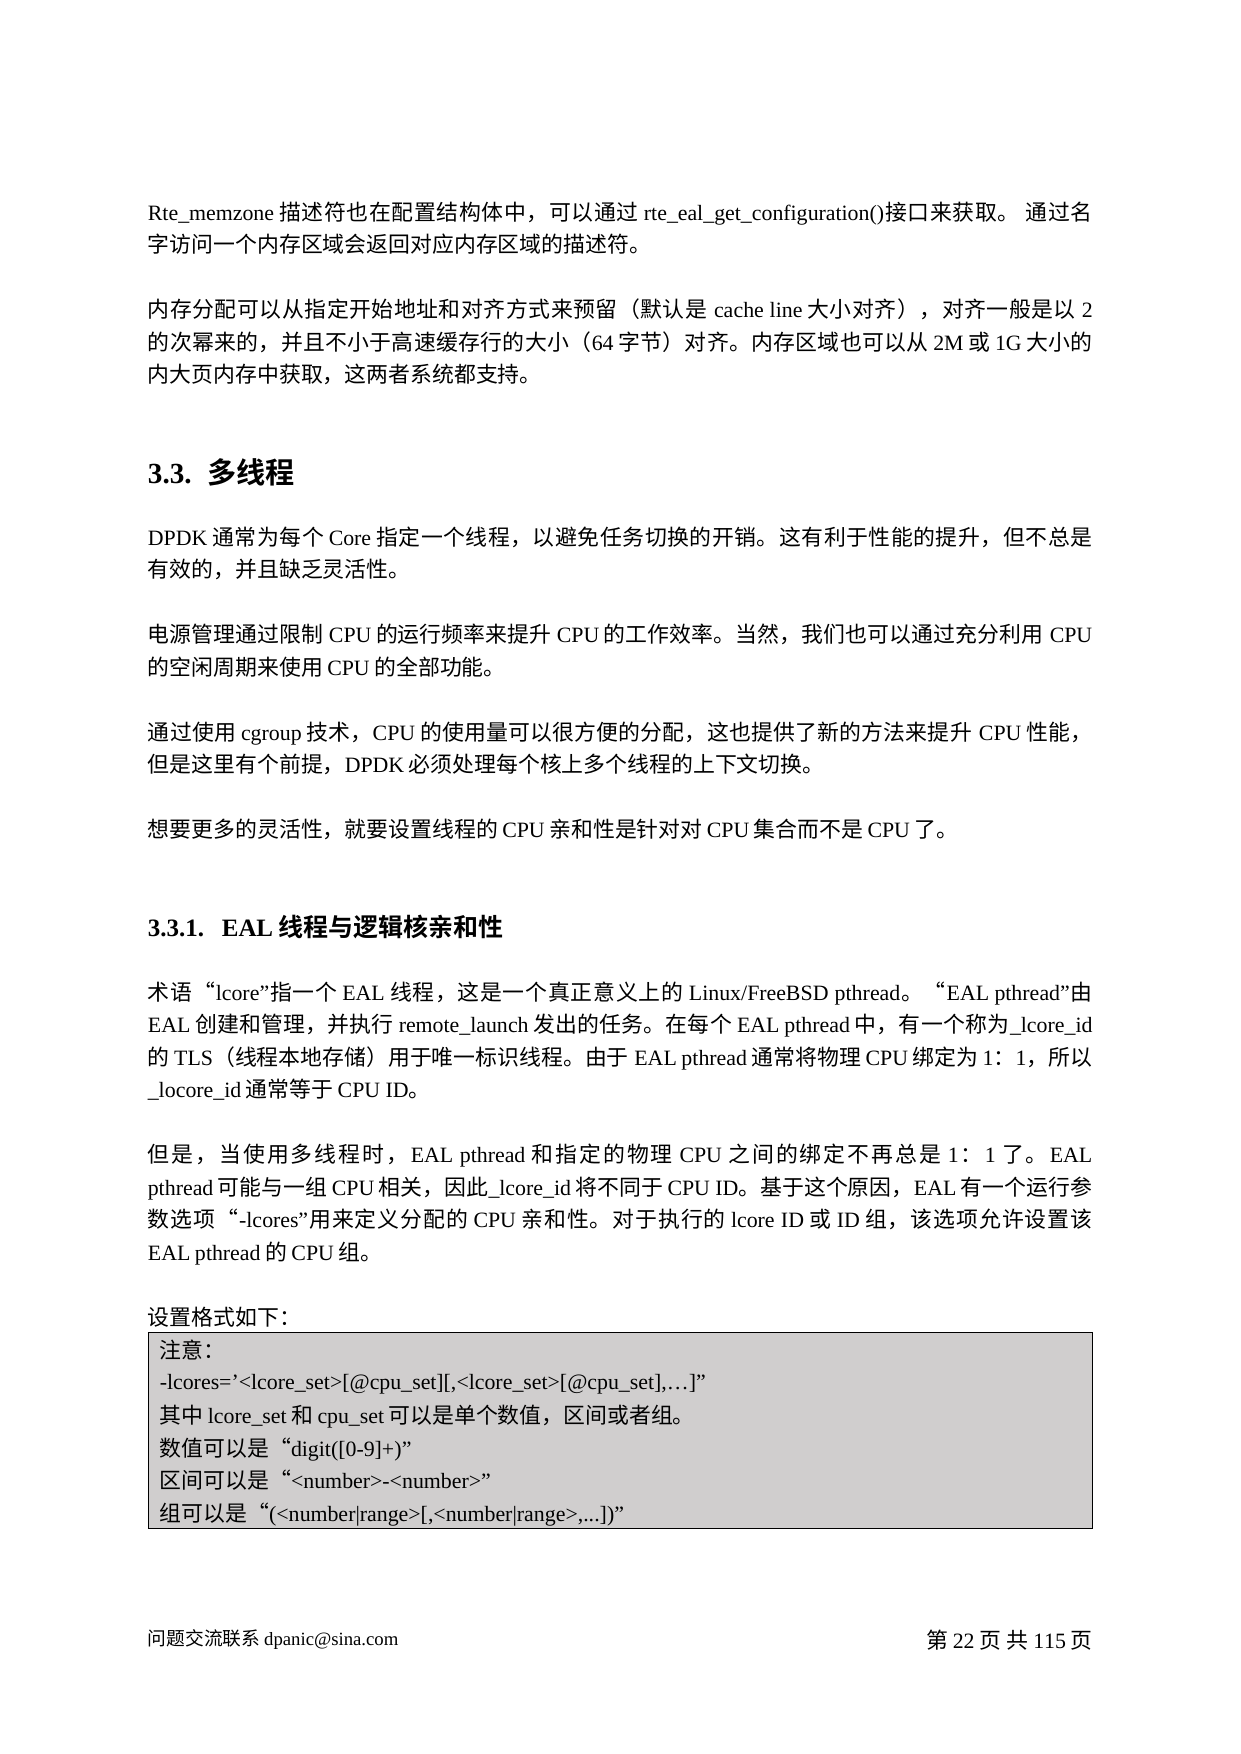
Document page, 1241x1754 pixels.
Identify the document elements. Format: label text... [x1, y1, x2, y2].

text DPDK通常为每个Core指定一个线程，以避免任务切换的开销。这有利于性能的提升，但不总是有效的，并且缺乏灵活性。 [148, 519, 1092, 584]
subtitle 多线程 [148, 438, 1092, 503]
text Rte_memzone描述符也在配置结构体中，可以通过rte_eal_get_configuration()接口来获取。 通过名字访问一个内存区域会返回对应内存区域的描述符。 [148, 194, 1092, 259]
text 内存分配可以从指定开始地址和对齐方式来预留（默认是cache line大小对齐），对齐一般是以2的次幂来的，并且不小于高速缓存行的大小（64字节）对齐。内存区域也可以从2M或1G大小的内大页内存中获取，这两者系统都支持。 [148, 292, 1092, 389]
text 想要更多的灵活性，就要设置线程的CPU亲和性是针对对CPU集合而不是CPU了。 [148, 812, 1092, 844]
text 电源管理通过限制CPU的运行频率来提升CPU的工作效率。当然，我们也可以通过充分利用CPU的空闲周期来使用CPU的全部功能。 [148, 617, 1092, 682]
text 但是，当使用多线程时，EAL pthread和指定的物理CPU之间的绑定不再总是1：1了。EAL pthread可能与一组CPU相关，因此_lcore_id将不同于CPU ID。基于这个原因，EAL有一个运行参数选项“-lcores”用来定义分配的CPU亲和性。对于执行的lcore ID或ID组，该选项允许设置该EAL pthread的CPU组。 [148, 1137, 1092, 1267]
text 术语“lcore”指一个EAL线程，这是一个真正意义上的Linux/FreeBSD pthread。“EAL pthread”由EAL创建和管理，并执行remote_launch发出的任务。在每个EAL pthread中，有一个称为_lcore_id的TLS（线程本地存储）用于唯一标识线程。由于EAL pthread通常将物理CPU绑定为1：1，所以_locore_id通常等于CPU ID。 [148, 974, 1092, 1104]
text 设置格式如下： [148, 1299, 1092, 1332]
table_header 注意： -lcores=’<lcore_set>[@cpu_set][,<lcore_set>[@cpu_set],…]” 其中lcore_set和cpu_set可以是单个数值，区间或者组。 数值可以是“digit([0-9]+)” 区间可以是“<number>-<number>” 组可以是“(<number|range>[,<number|range>,...])” [149, 1333, 1092, 1528]
subtitle EAL线程与逻辑核亲和性 [148, 893, 1092, 958]
text 通过使用cgroup技术，CPU的使用量可以很方便的分配，这也提供了新的方法来提升CPU性能， 但是这里有个前提，DPDK必须处理每个核上多个线程的上下文切换。 [148, 714, 1092, 779]
